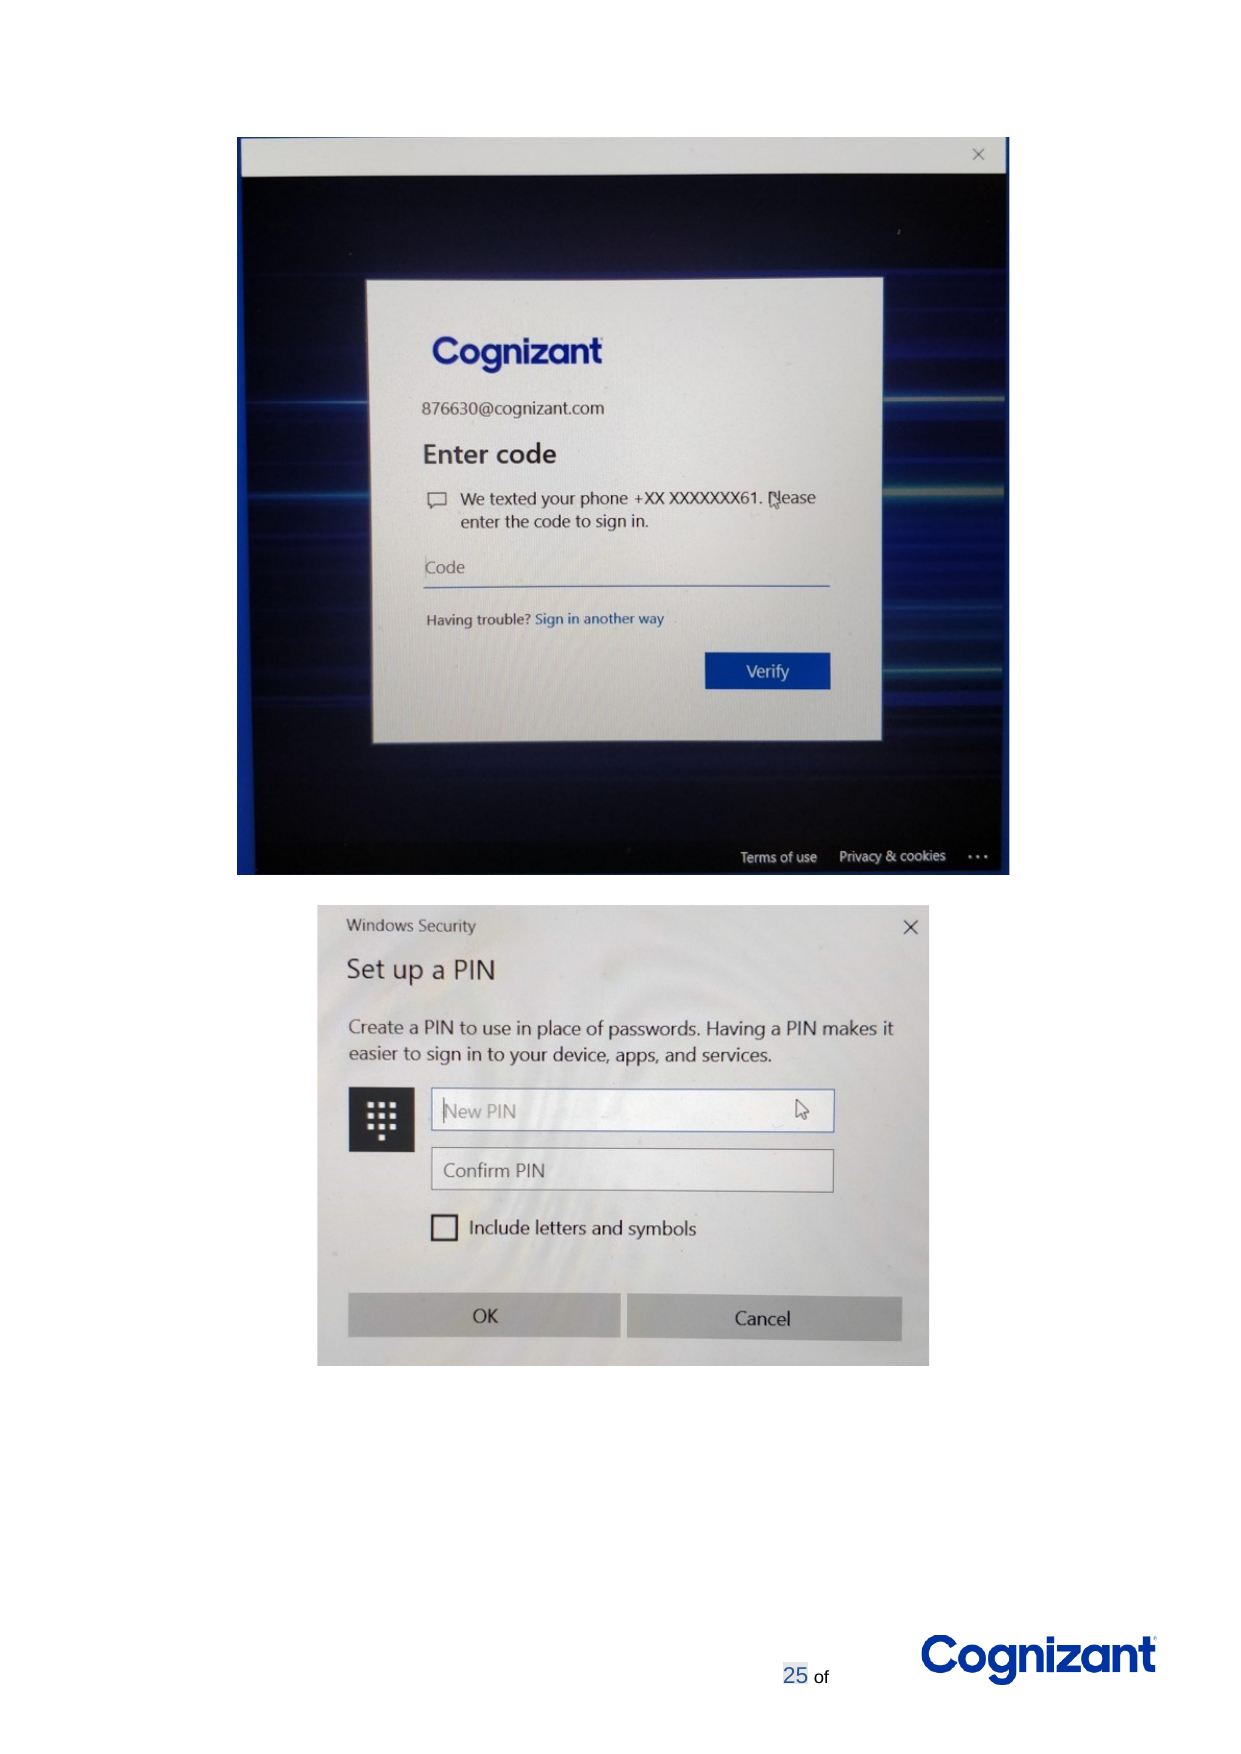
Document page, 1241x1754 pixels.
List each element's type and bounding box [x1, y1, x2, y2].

picture [237, 137, 1010, 875]
picture [921, 1635, 1157, 1685]
picture [317, 905, 930, 1366]
